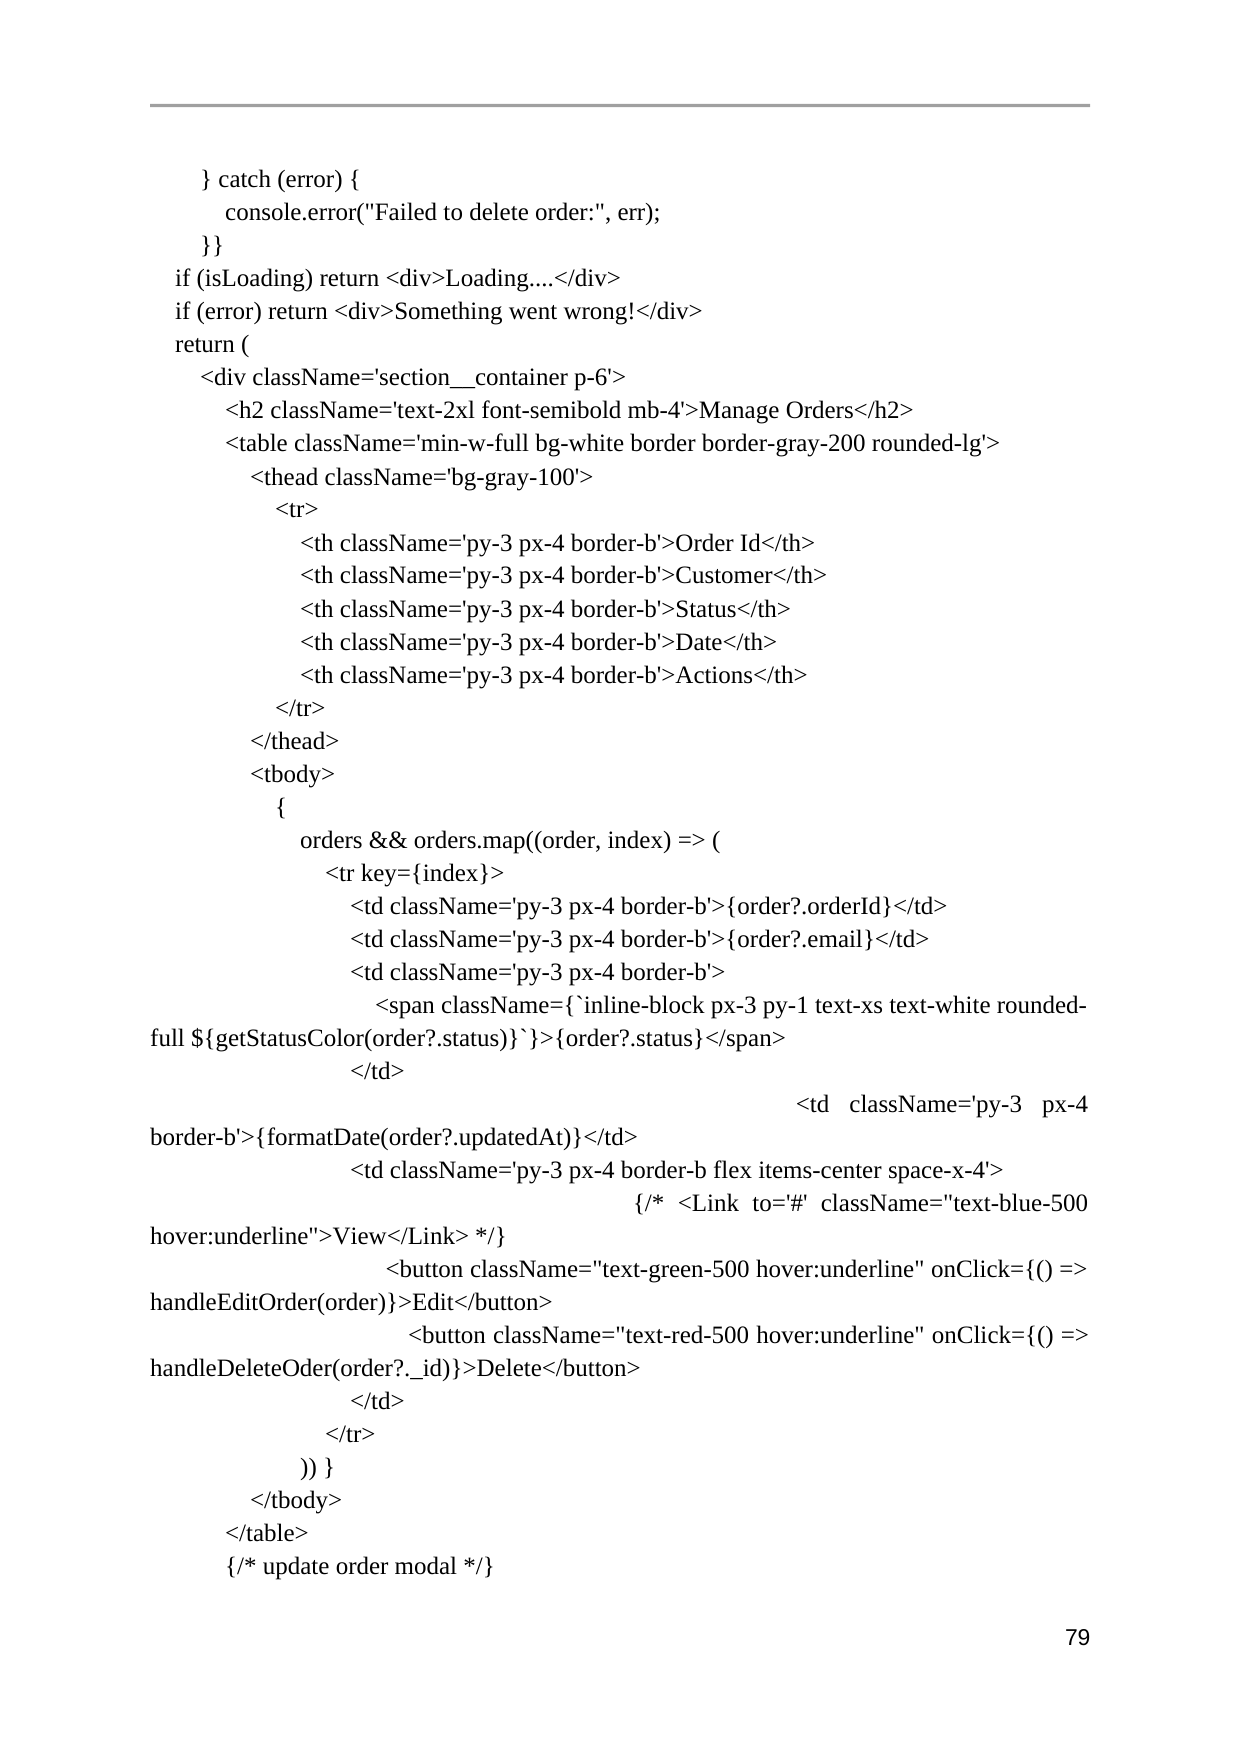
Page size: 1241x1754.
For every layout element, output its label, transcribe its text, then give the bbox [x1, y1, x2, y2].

text console.error("Failed to delete order:", err); [150, 197, 1090, 226]
text } catch (error) { [150, 164, 1090, 193]
text if (error) return <div>Something went wrong!</div> [150, 296, 1090, 325]
text )) } [150, 1452, 1090, 1481]
text {/* update order modal */} [150, 1551, 1090, 1580]
text { [150, 792, 1090, 821]
text </tr> [150, 1419, 1090, 1448]
text <th className='py-3 px-4 border-b'>Status</th> [150, 594, 1090, 622]
text <h2 className='text-2xl font-semibold mb-4'>Manage Orders</h2> [150, 396, 1090, 424]
text return ( [150, 329, 1090, 358]
text <td className='py-3 px-4 border-b'>{formatDate(order?.updatedAt)}</td> [150, 1089, 1090, 1151]
text <th className='py-3 px-4 border-b'>Customer</th> [150, 561, 1090, 589]
text </table> [150, 1518, 1090, 1547]
text <tbody> [150, 759, 1090, 787]
text <td className='py-3 px-4 border-b flex items-center space-x-4'> [150, 1155, 1090, 1184]
text <th className='py-3 px-4 border-b'>Date</th> [150, 627, 1090, 655]
text <tr key={index}> [150, 858, 1090, 887]
text </thead> [150, 726, 1090, 754]
text {/* <Link to='#' className="text-blue-500 hover:underline">View</Link> */} [150, 1188, 1090, 1250]
text <th className='py-3 px-4 border-b'>Order Id</th> [150, 528, 1090, 556]
text <thead className='bg-gray-100'> [150, 462, 1090, 490]
text </td> [150, 1056, 1090, 1085]
text <td className='py-3 px-4 border-b'>{order?.email}</td> [150, 924, 1090, 953]
text <th className='py-3 px-4 border-b'>Actions</th> [150, 660, 1090, 688]
text <tr> [150, 494, 1090, 523]
text if (isLoading) return <div>Loading....</div> [150, 263, 1090, 292]
text }} [150, 230, 1090, 259]
text <td className='py-3 px-4 border-b'> [150, 957, 1090, 986]
text </td> [150, 1386, 1090, 1415]
text <button className="text-green-500 hover:underline" onClick={() => handleEditOrder(order)}>Edit</button> [150, 1254, 1090, 1316]
text <div className='section__container p-6'> [150, 362, 1090, 391]
text </tbody> [150, 1485, 1090, 1514]
text <button className="text-red-500 hover:underline" onClick={() => handleDeleteOder(order?._id)}>Delete</button> [150, 1320, 1090, 1382]
text orders && orders.map((order, index) => ( [150, 825, 1090, 853]
text </tr> [150, 693, 1090, 721]
text <span className={`inline-block px-3 py-1 text-xs text-white rounded-full ${getStatusColor(order?.status)}`}>{order?.status}</span> [150, 990, 1090, 1052]
text <table className='min-w-full bg-white border border-gray-200 rounded-lg'> [150, 428, 1090, 457]
text <td className='py-3 px-4 border-b'>{order?.orderId}</td> [150, 891, 1090, 919]
